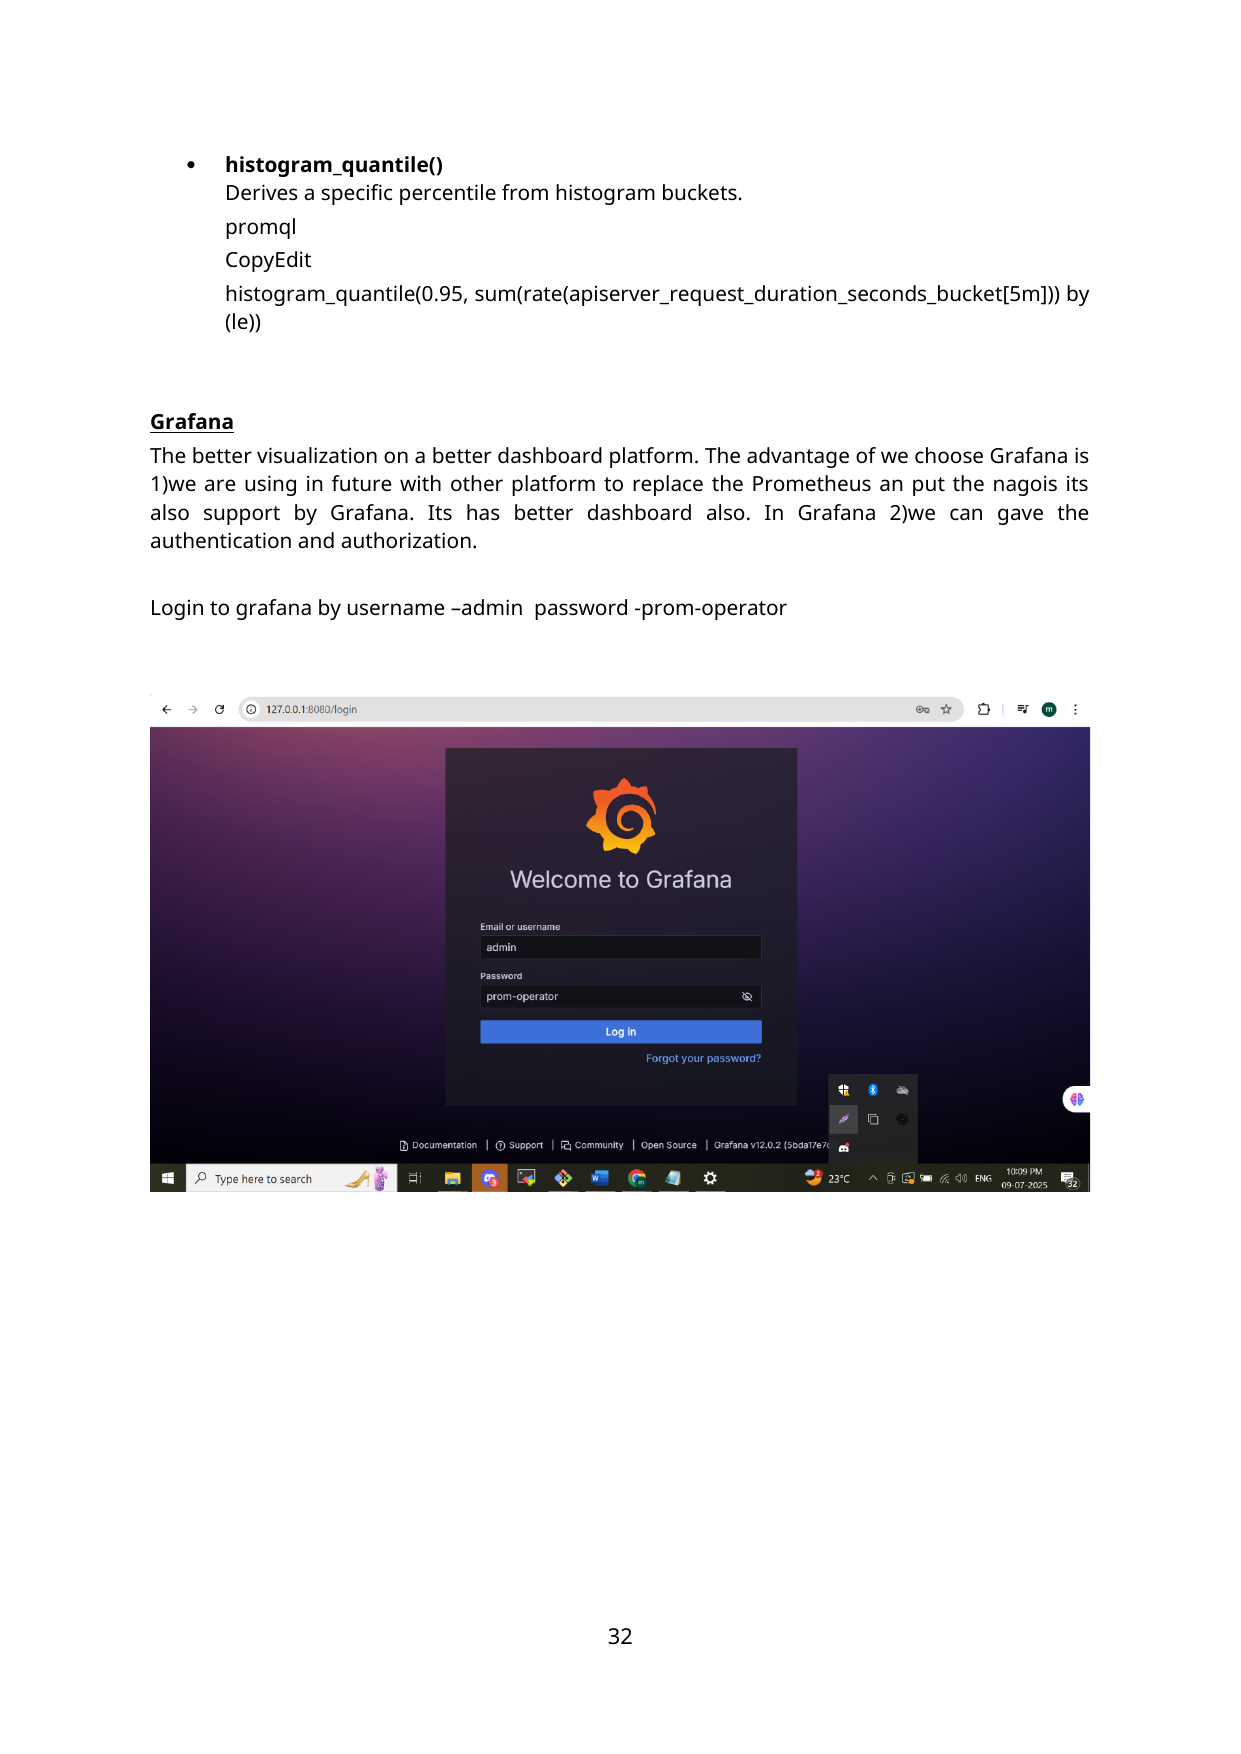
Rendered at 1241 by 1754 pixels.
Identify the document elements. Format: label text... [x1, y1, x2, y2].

text Login to grafana by username –admin password -prom-operator [150, 593, 1090, 622]
text promql [225, 212, 1090, 240]
text Grafana [150, 407, 1090, 436]
text The better visualization on a better dashboard platform. The advantage of we choose Grafana is 1)we are using in future with other platform to replace the Prometheus an put the nagois its also support by Grafana. Its has better dashboard also. In Grafana 2)we can gave the authentication and authorization. [150, 441, 1090, 555]
picture [150, 694, 1091, 1192]
text histogram_quantile(0.95, sum(rate(apiserver_request_duration_seconds_bucket[5m])) by (le)) [225, 279, 1090, 336]
list histogram_quantile() Derives a specific percentile from histogram buckets. [187, 150, 1090, 207]
text CopyEdit [225, 245, 1090, 274]
